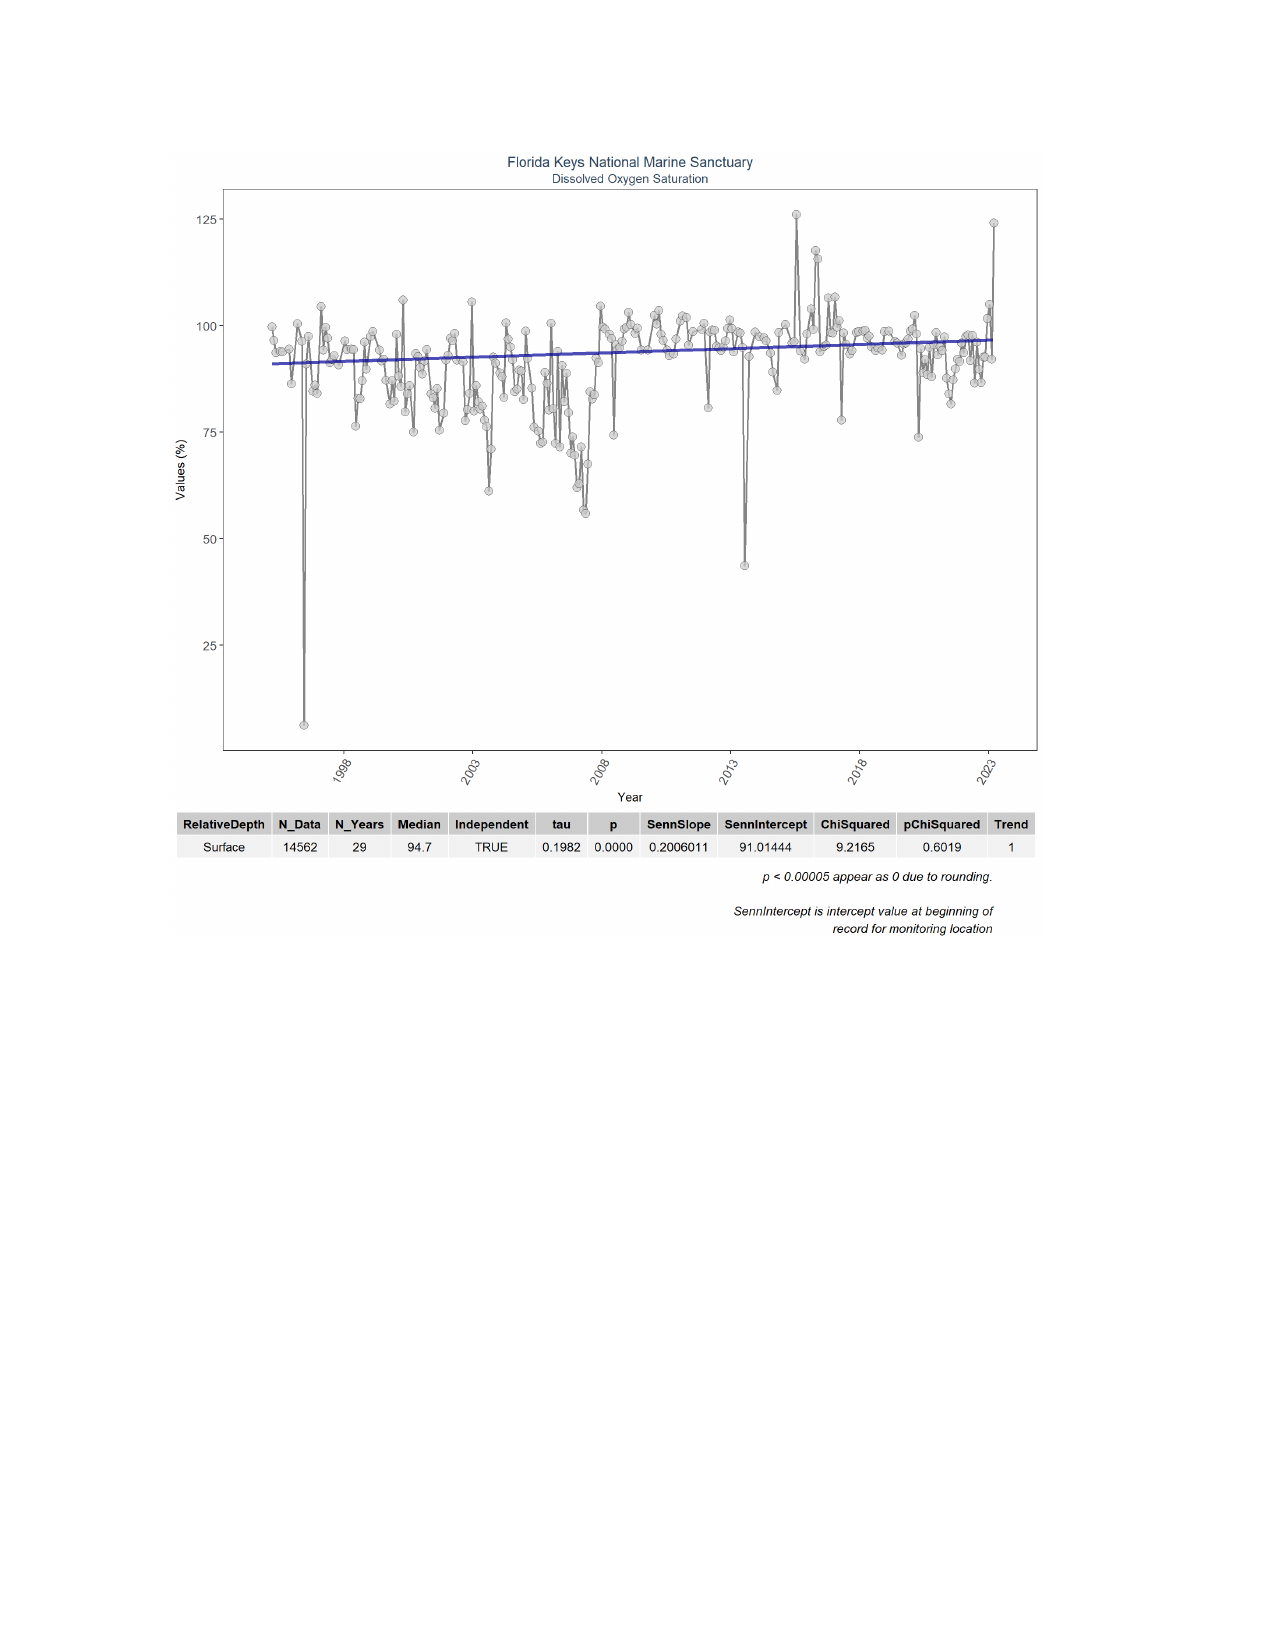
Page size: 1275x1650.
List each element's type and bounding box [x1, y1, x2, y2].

picture [168, 150, 1044, 938]
